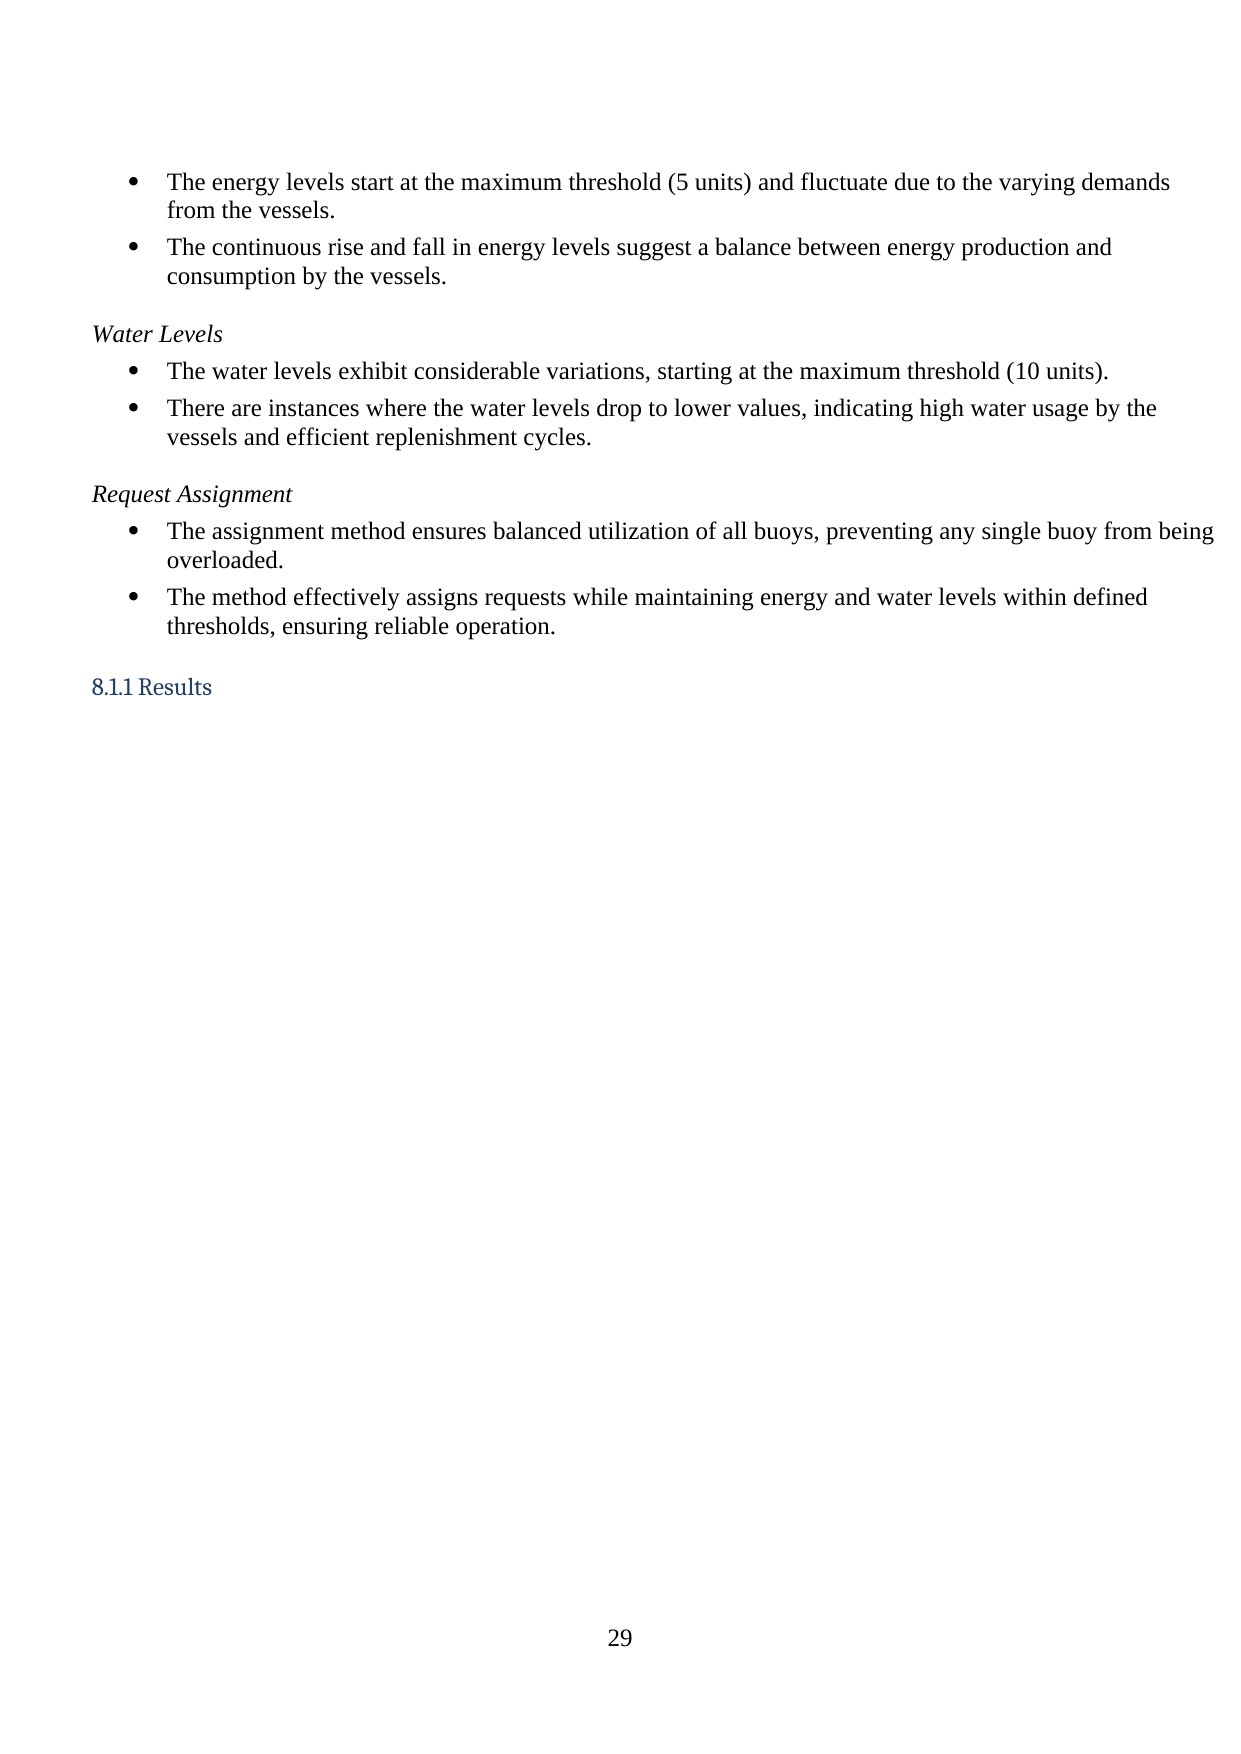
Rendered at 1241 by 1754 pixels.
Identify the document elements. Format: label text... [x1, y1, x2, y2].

text Water Levels [92, 319, 1215, 347]
list The method effectively assigns requests while maintaining energy and water levels within defined thresholds, ensuring reliable operation. [129, 582, 1215, 639]
list The energy levels start at the maximum threshold (5 units) and fluctuate due to the varying demands from the vessels. [129, 167, 1215, 224]
text Request Assignment [92, 479, 1215, 508]
list The assignment method ensures balanced utilization of all buoys, preventing any single buoy from being overloaded. [129, 516, 1215, 574]
list The water levels exhibit considerable variations, starting at the maximum threshold (10 units). [129, 356, 1215, 384]
subtitle 8.1.1 Results [92, 672, 1215, 701]
list The continuous rise and fall in energy levels suggest a balance between energy production and consumption by the vessels. [129, 232, 1215, 290]
list There are instances where the water levels drop to lower values, indicating high water usage by the vessels and efficient replenishment cycles. [129, 393, 1215, 450]
